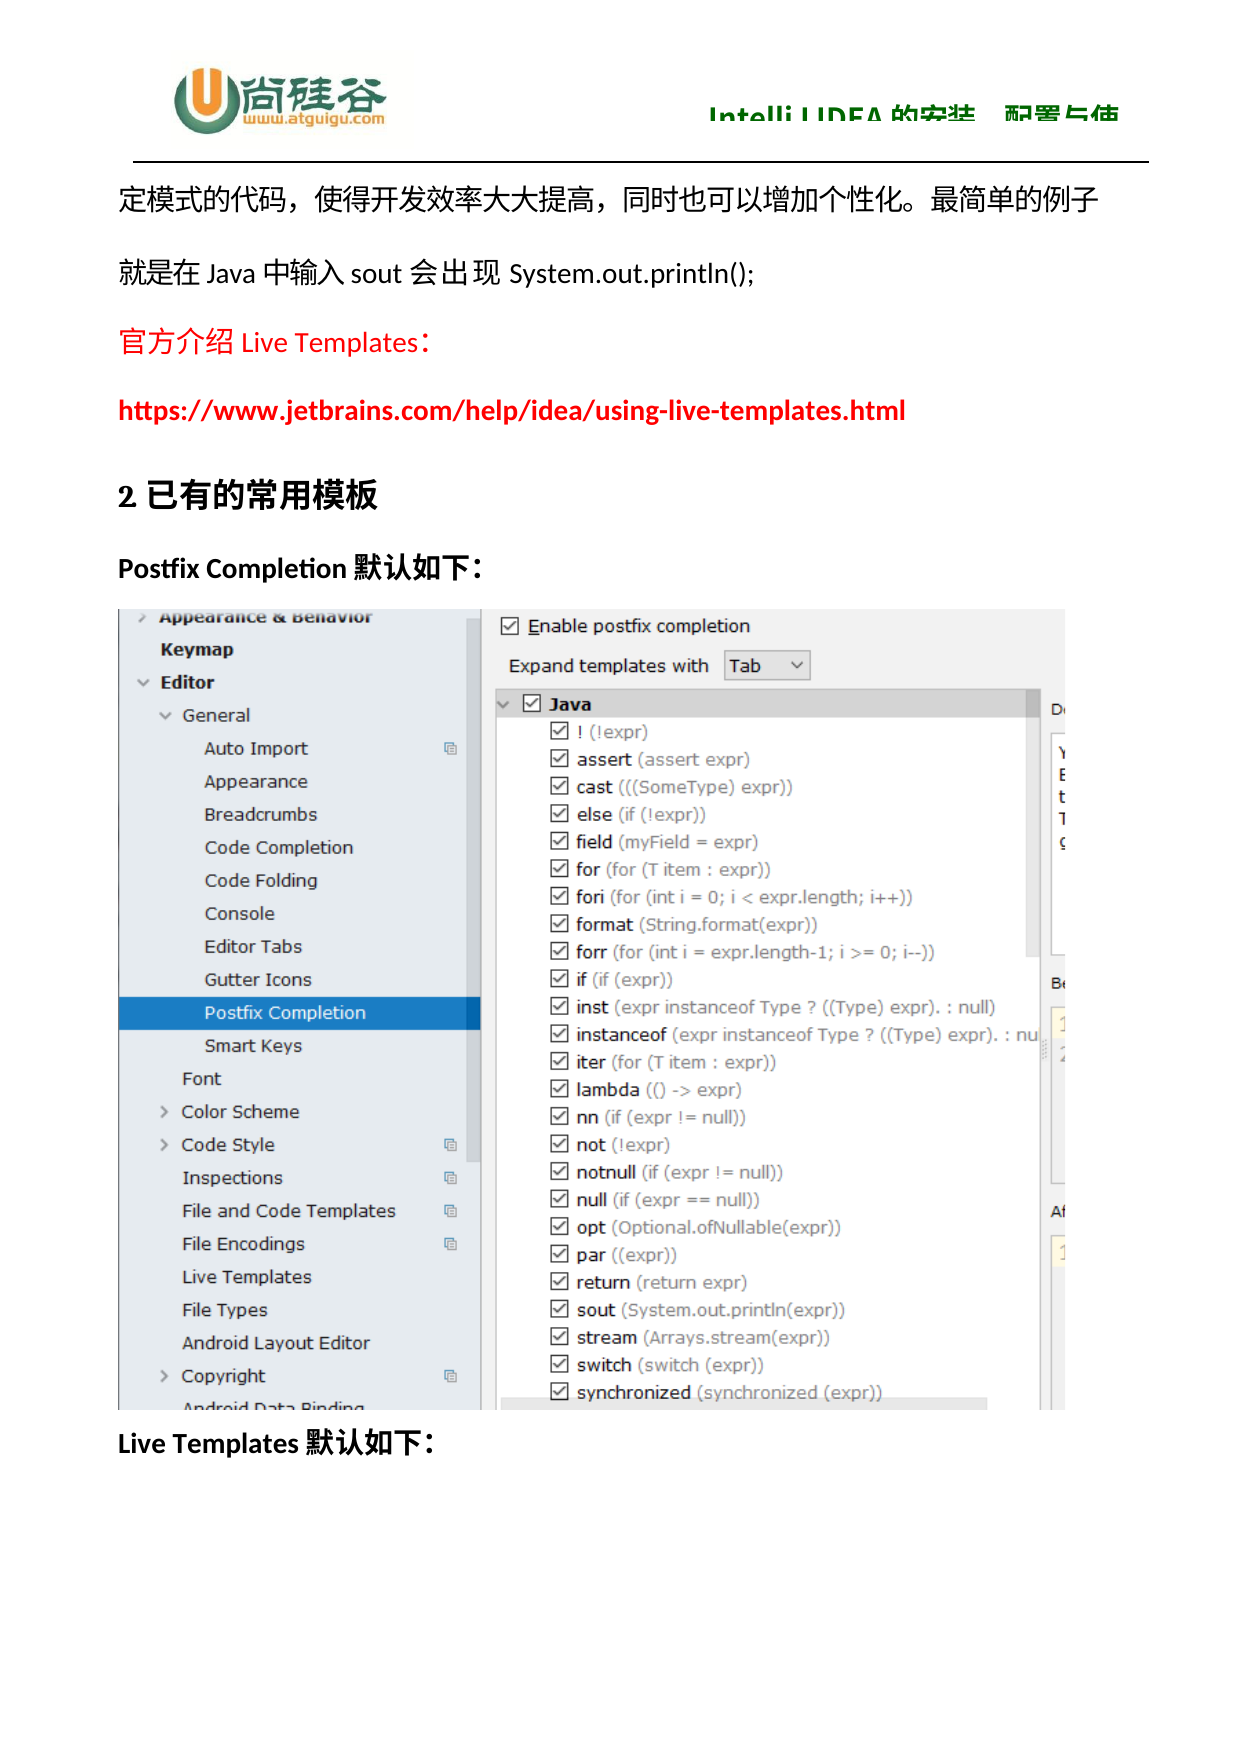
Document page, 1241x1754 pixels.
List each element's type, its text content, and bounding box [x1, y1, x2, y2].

picture [170, 50, 414, 149]
subtitle https://www.jetbrains.com/help/idea/using-live-templates.html [118, 392, 1213, 427]
picture [118, 609, 1065, 1410]
text 定模式的代码，使得开发效率大大提高，同时也可以增加个性化。最简单的例子就是在 Java 中输入 sout 会出现System.out.println(); [118, 176, 1128, 291]
text 官方介绍 Live Templates： [118, 322, 1213, 359]
text Postfix Completion 默认如下： [118, 545, 1213, 587]
list 已有的常用模板 [118, 469, 1213, 517]
